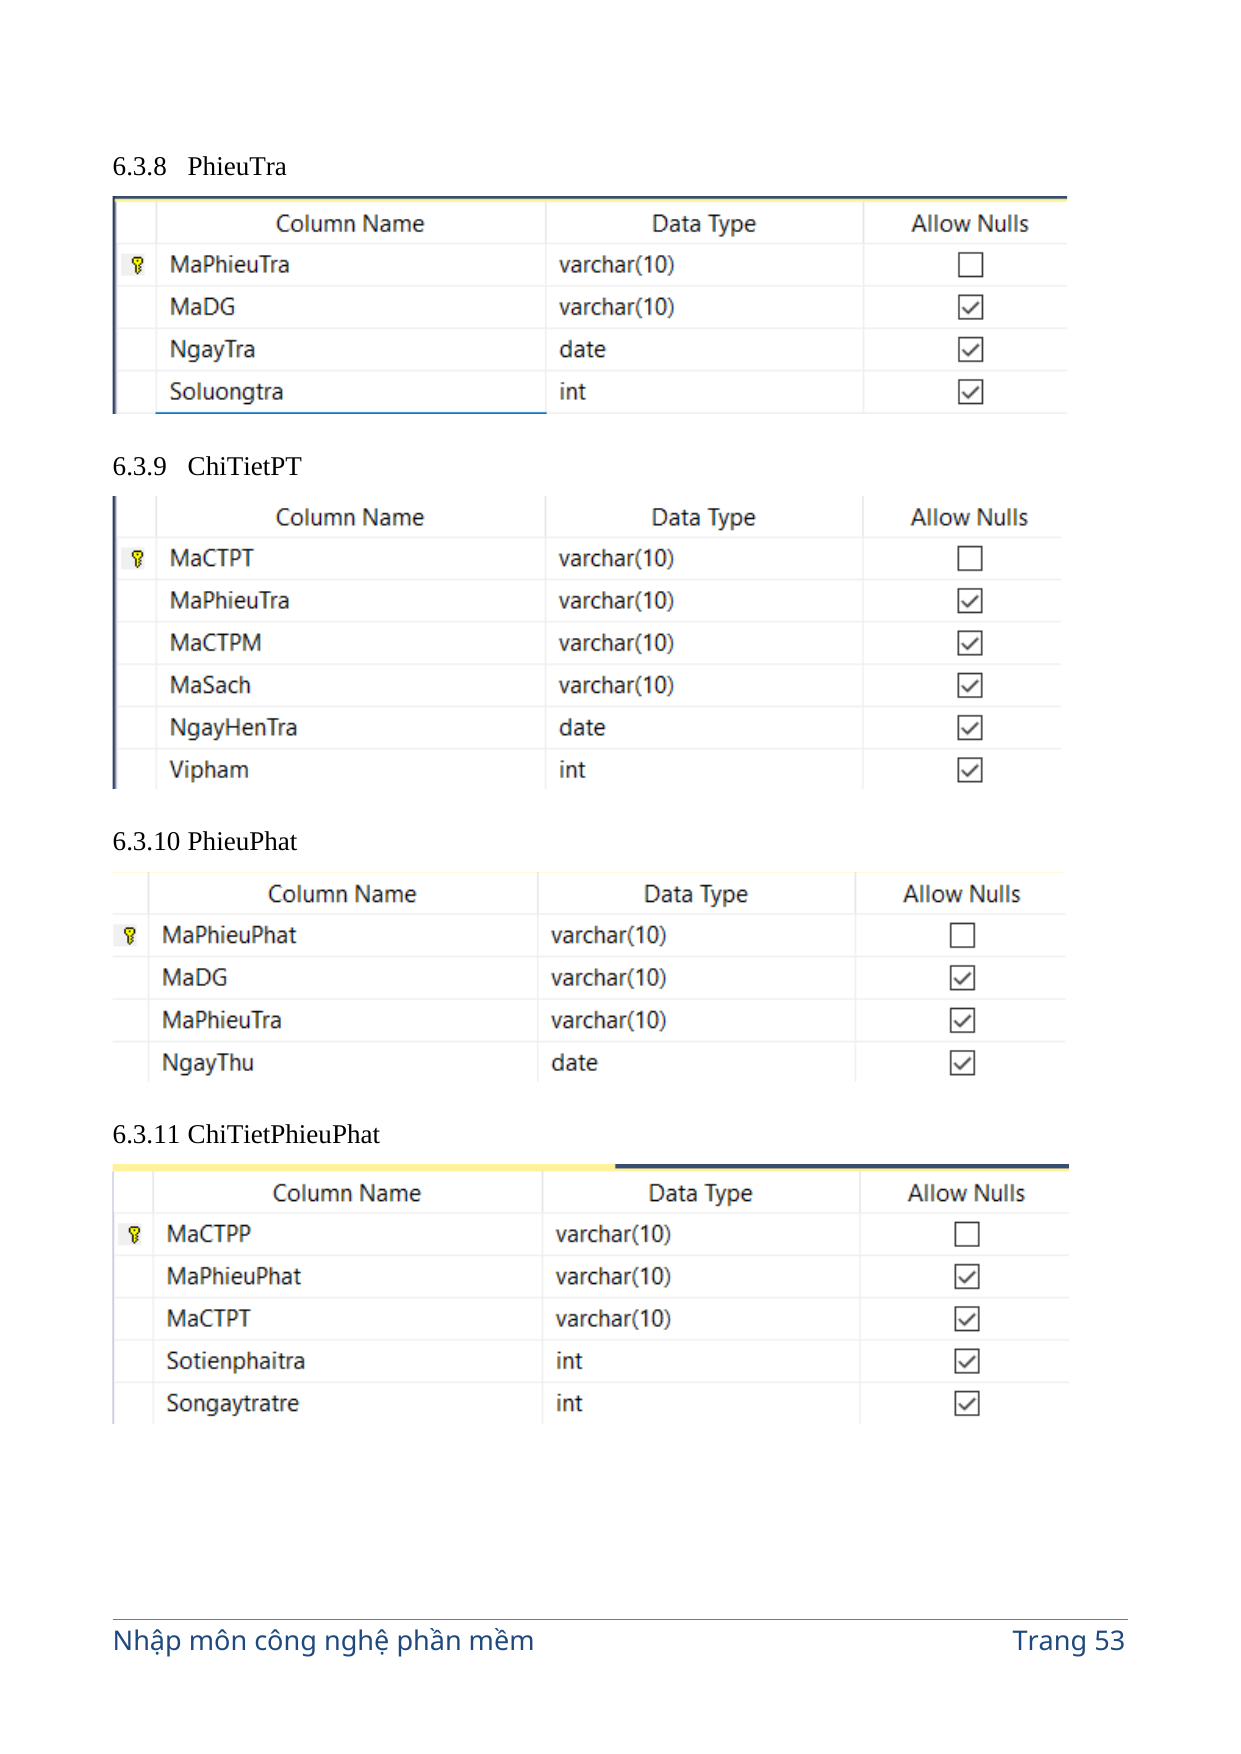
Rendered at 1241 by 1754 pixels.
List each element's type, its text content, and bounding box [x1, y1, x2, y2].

subtitle ChiTietPT [112, 450, 1128, 481]
subtitle PhieuPhat [112, 825, 1128, 857]
picture [112, 1164, 1069, 1424]
picture [112, 496, 1061, 789]
picture [112, 872, 1066, 1082]
picture [112, 196, 1068, 414]
subtitle PhieuTra [112, 150, 1128, 181]
subtitle ChiTietPhieuPhat [112, 1118, 1128, 1149]
